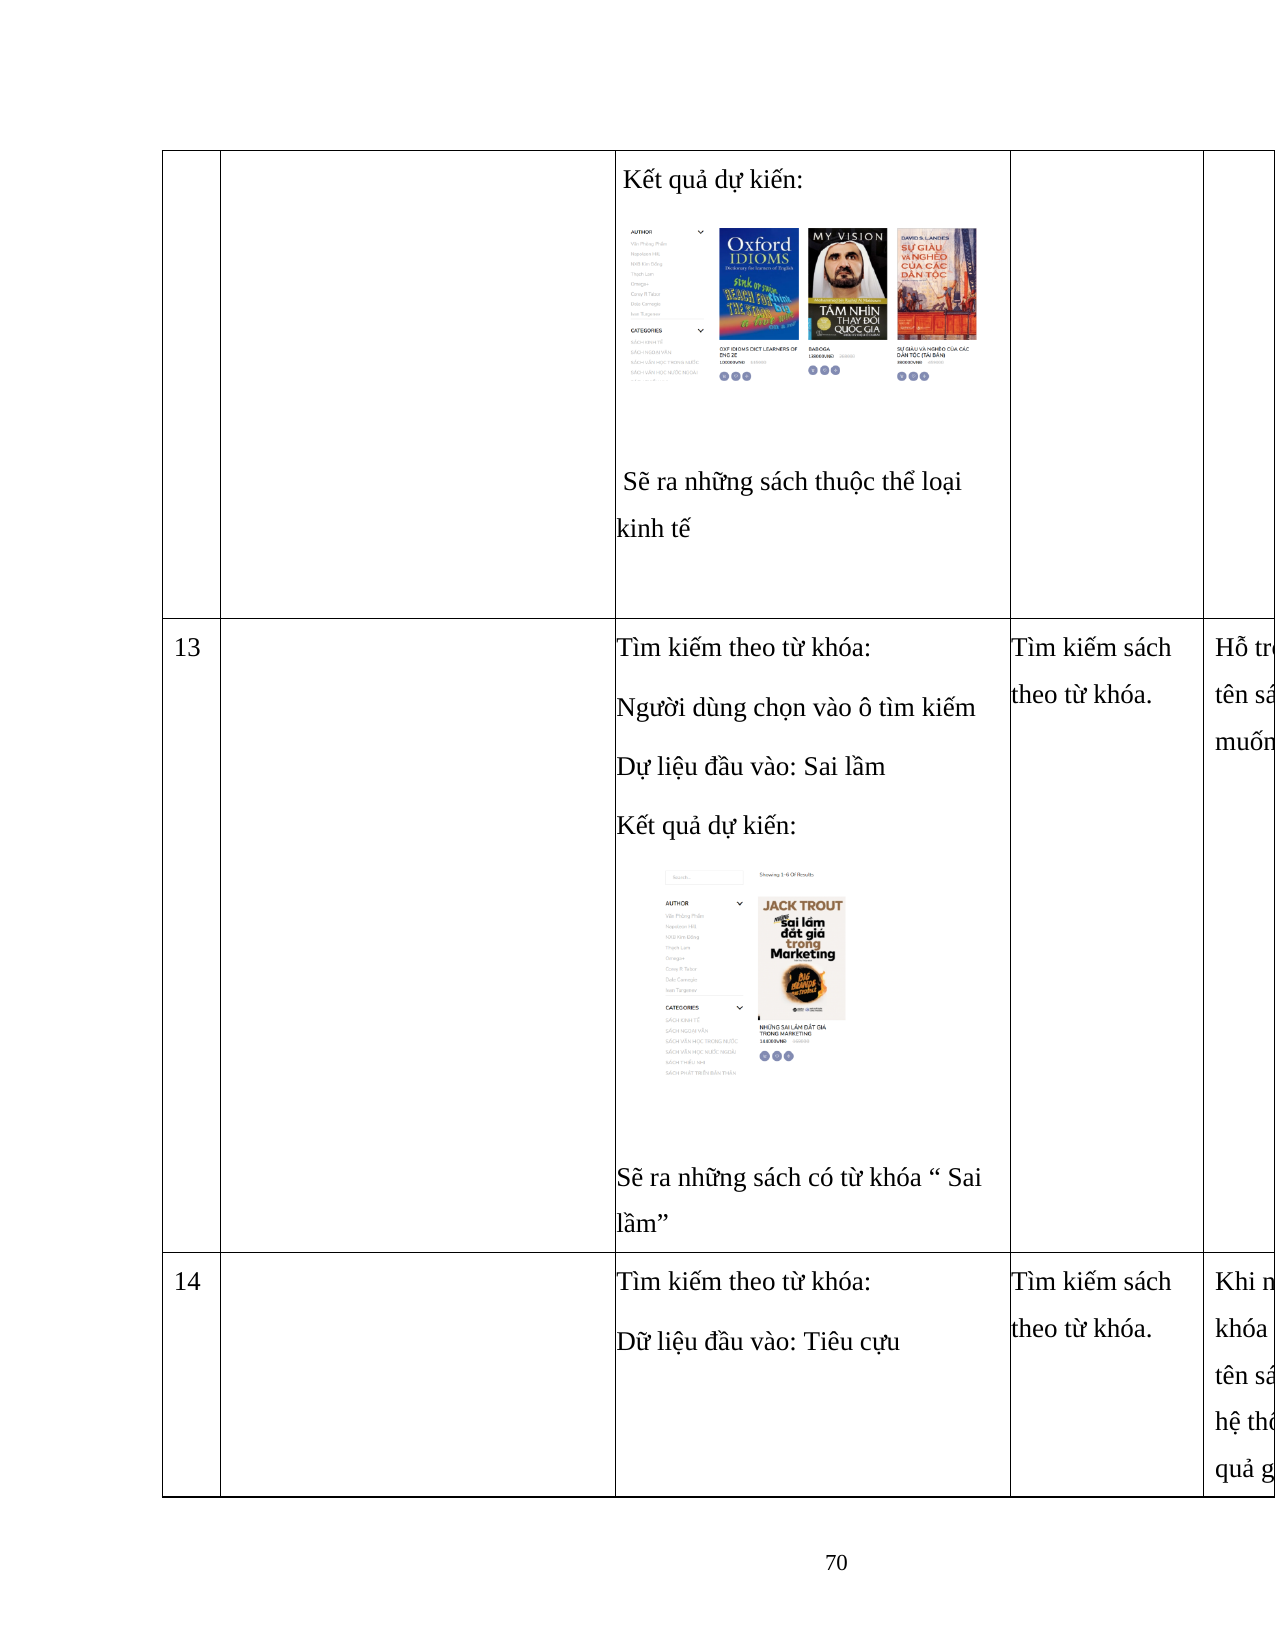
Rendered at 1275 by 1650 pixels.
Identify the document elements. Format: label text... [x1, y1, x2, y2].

table_cell Tìm kiếm theo danh mục: Khi người dùng chọn danh mục sách Kinh tế Kết quả dự kiến: Sẽ ra những sách thuộc thể loại kinh tế [616, 381, 1010, 618]
table_cell Tìm kiếm sách theo từ khóa. [1011, 619, 1203, 1252]
picture [616, 222, 1010, 381]
table_cell Hỗ trợ người dùng tìm kiếm tên sách mà người dùng muốn tìm kiếm. [1204, 619, 1274, 1252]
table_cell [616, 1253, 1010, 1496]
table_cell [1011, 151, 1203, 618]
table_cell [221, 619, 615, 1252]
picture [616, 868, 1010, 1077]
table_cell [616, 151, 1010, 222]
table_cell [1204, 1253, 1274, 1496]
table_cell 14 [163, 1253, 220, 1496]
table_cell [221, 1253, 615, 1496]
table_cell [1204, 151, 1274, 618]
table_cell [1011, 1253, 1203, 1496]
table_cell 13 [163, 619, 220, 1252]
table_cell Tìm kiếm theo từ khóa: Người dùng chọn vào ô tìm kiếm Dự liệu đầu vào: Sai lầm Kết quả dự kiến: Sẽ ra những sách có từ khóa “ Sai lầm” [616, 619, 1010, 868]
table_cell Tìm kiếm theo từ khóa: Người dùng chọn vào ô tìm kiếm Dự liệu đầu vào: Sai lầm Kết quả dự kiến: Sẽ ra những sách có từ khóa “ Sai lầm” [616, 1077, 1010, 1252]
table_cell 10 [163, 151, 220, 618]
table_cell [221, 151, 615, 618]
